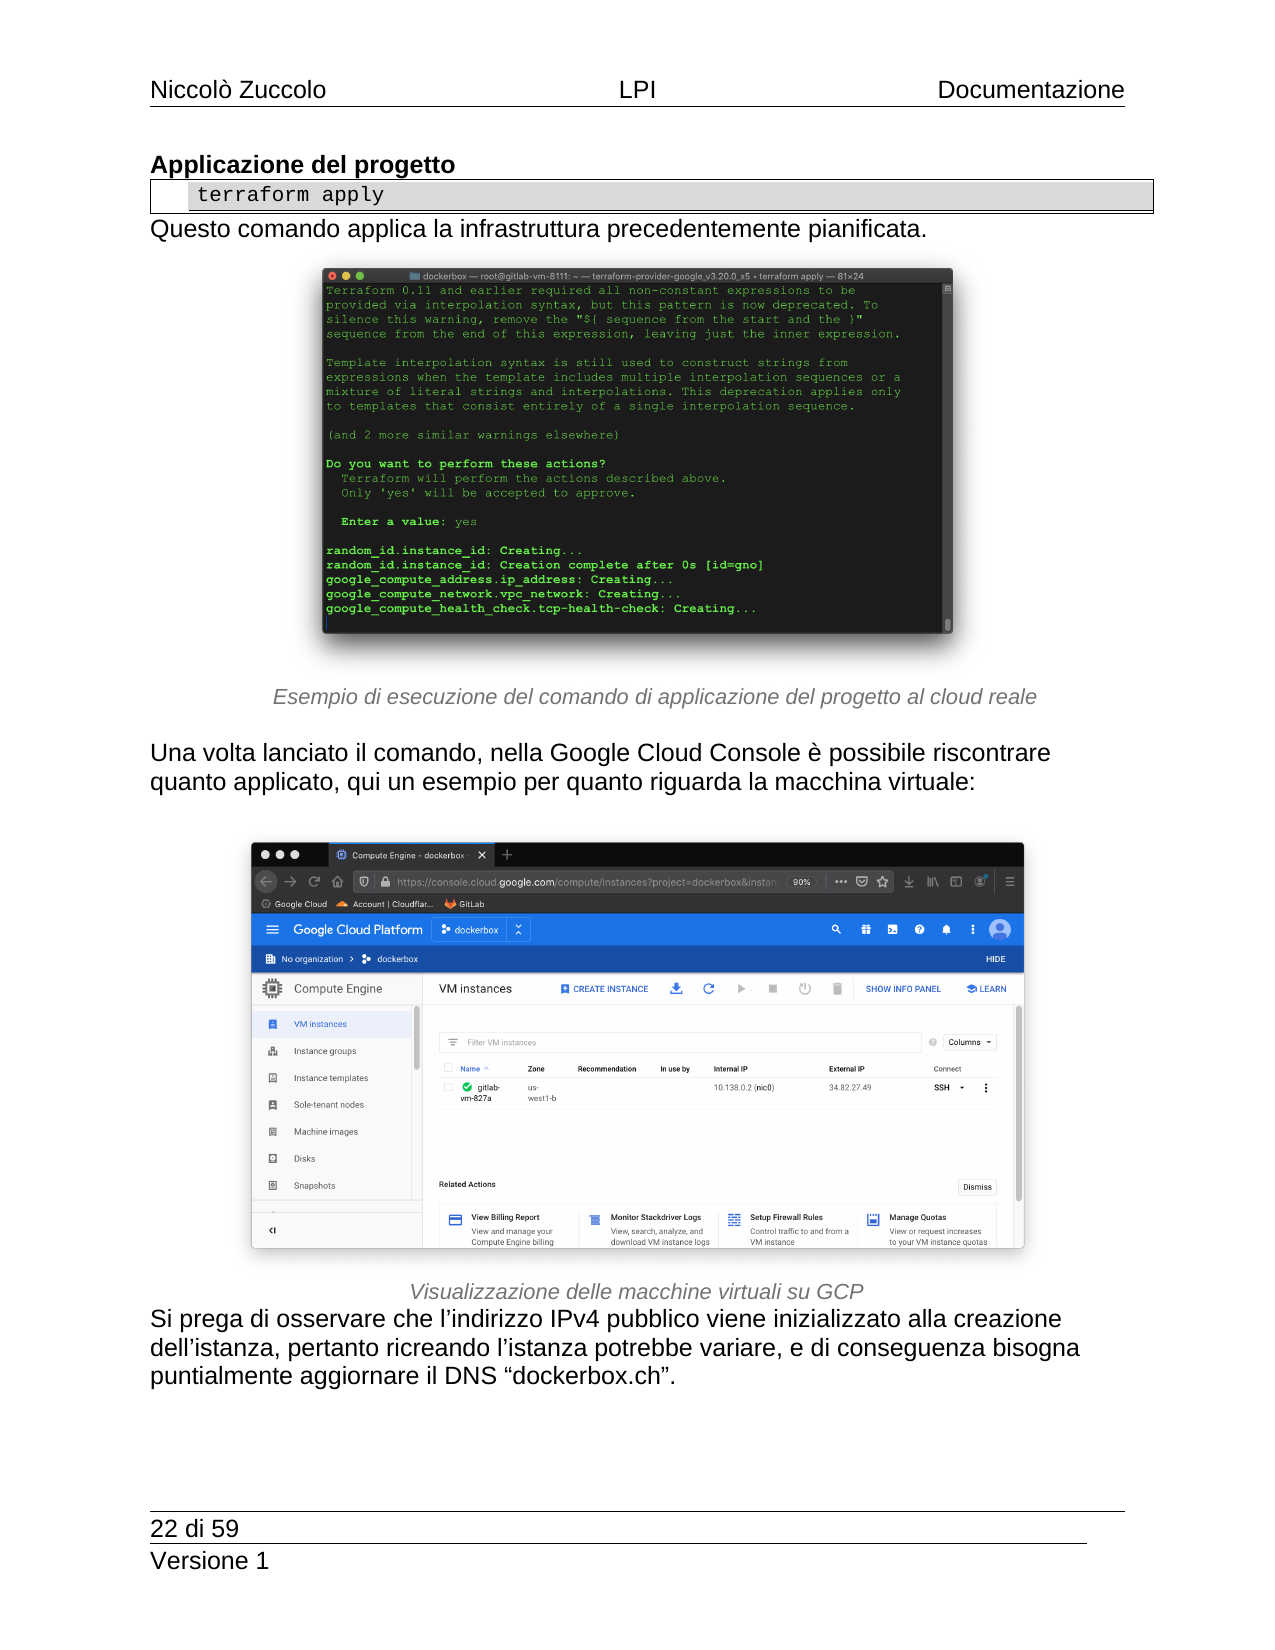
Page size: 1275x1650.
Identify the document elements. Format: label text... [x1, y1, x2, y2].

text Si prega di osservare che l’indirizzo IPv4 pubblico viene inizializzato alla creazione dell’istanza, pertanto ricreando l’istanza potrebbe variare, e di conseguenza bisogna puntialmente aggiornare il DNS “dockerbox.ch”. [150, 1304, 1125, 1390]
text Esempio di esecuzione del comando di applicazione del progetto al cloud reale [187, 684, 1125, 709]
text terraform apply [188, 182, 1153, 210]
text Visualizzazione delle macchine virtuali su GCP [150, 1278, 1125, 1304]
text Questo comando applica la infrastruttura precedentemente pianificata. [150, 214, 1125, 243]
picture [284, 242, 991, 684]
text Questo comando applica la infrastruttura precedentemente pianificata. [151, 180, 1125, 213]
text Applicazione del progetto [150, 150, 1125, 179]
text Una volta lanciato il comando, nella Google Cloud Console è possibile riscontrare quanto applicato, qui un esempio per quanto riguarda la macchina virtuale: [150, 738, 1125, 795]
picture [226, 823, 1049, 1279]
